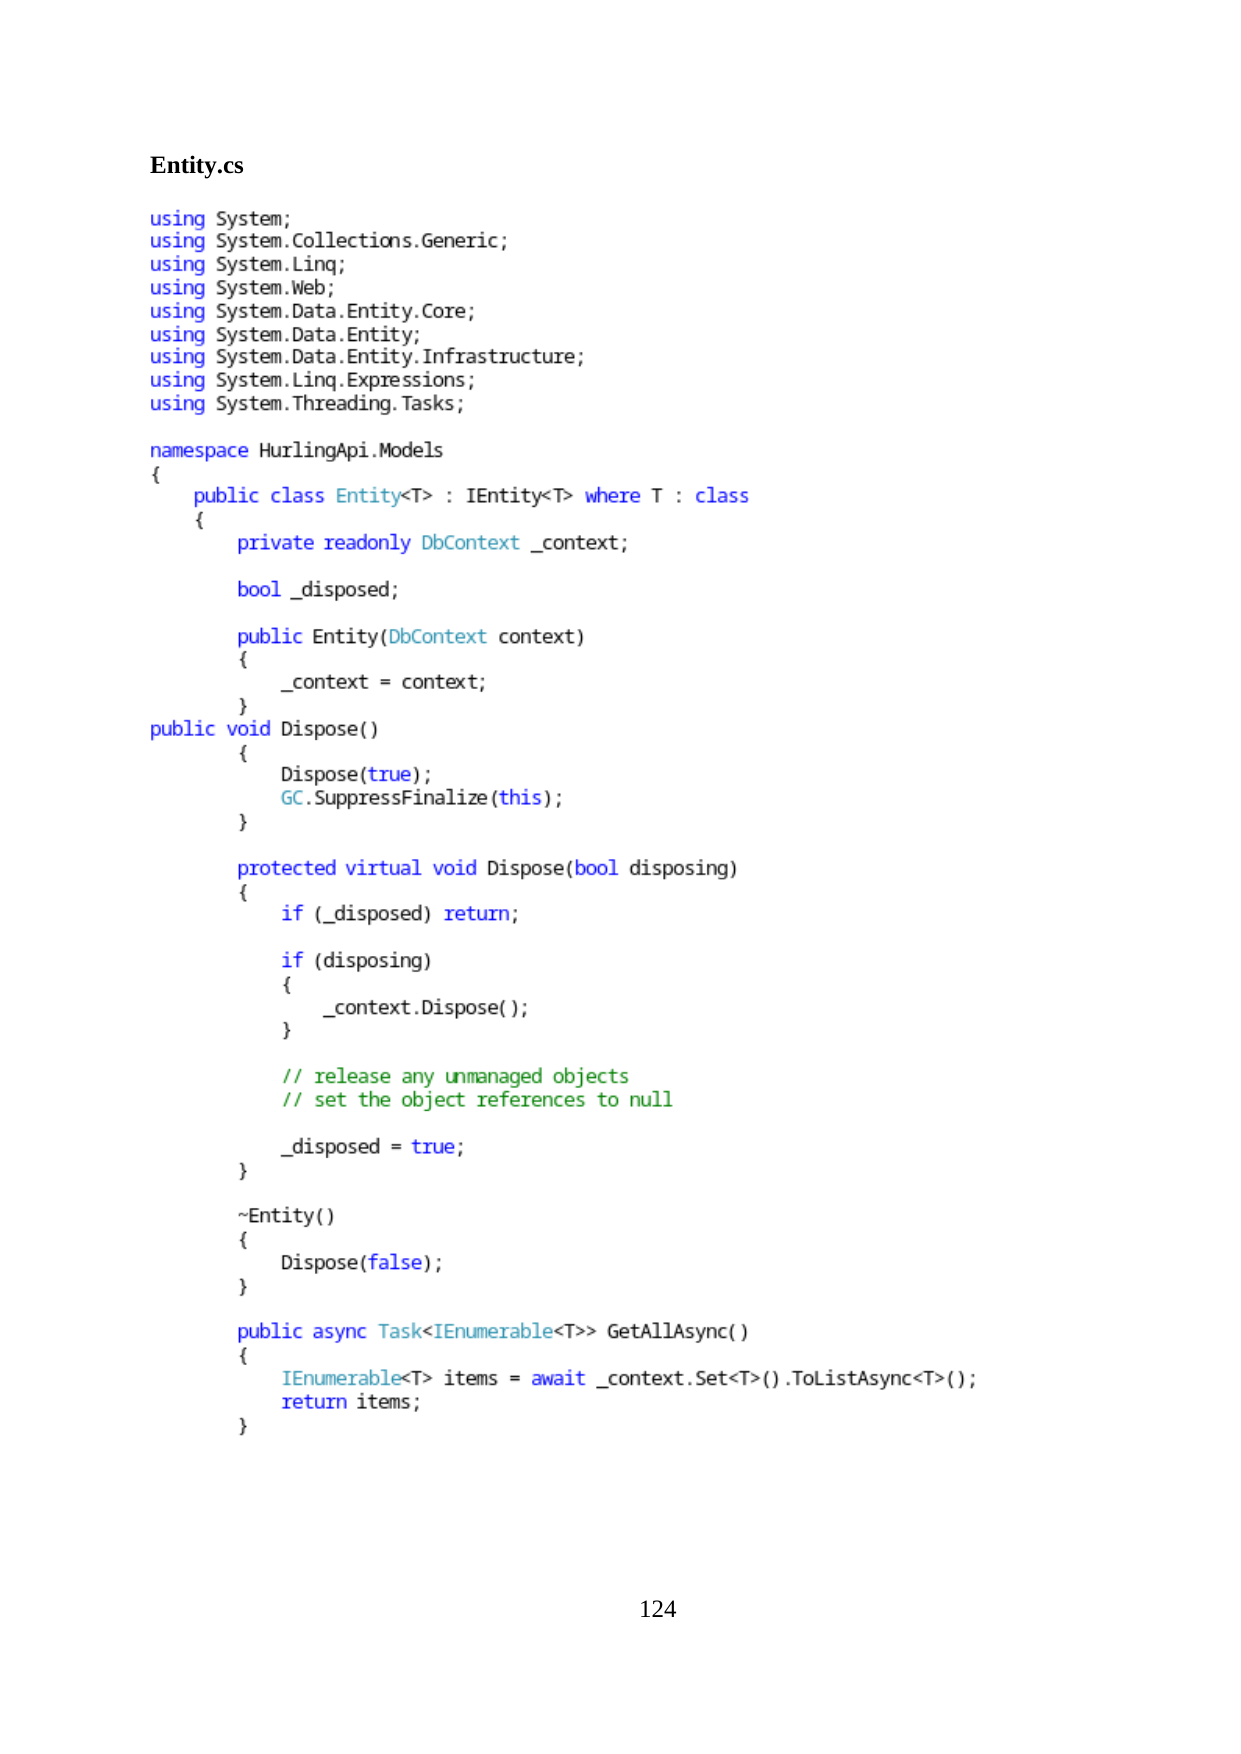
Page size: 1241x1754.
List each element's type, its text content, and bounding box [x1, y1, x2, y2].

subtitle Entity.cs [150, 150, 1090, 179]
